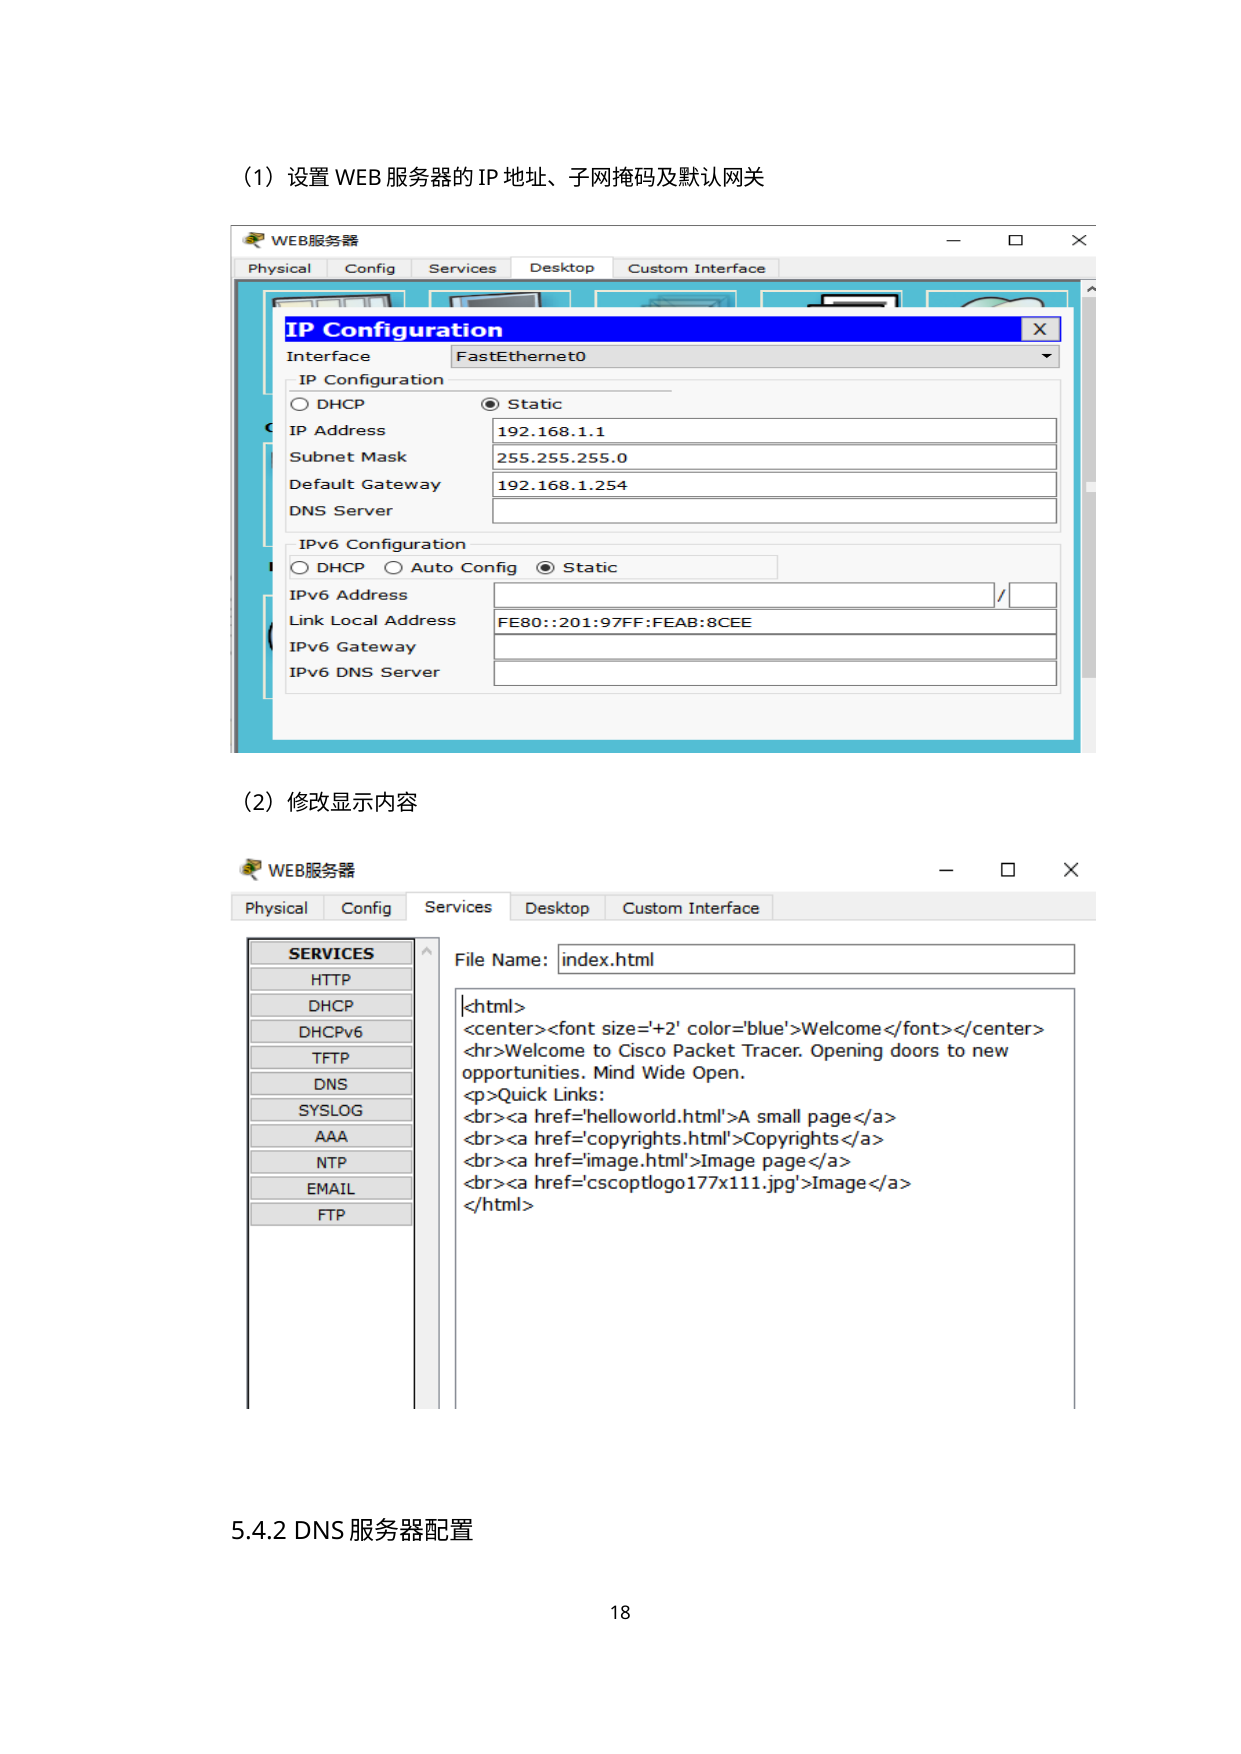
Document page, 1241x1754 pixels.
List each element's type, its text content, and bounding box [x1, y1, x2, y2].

picture [230, 225, 1096, 753]
text 5.4.2 DNS服务器配置 [231, 1496, 1053, 1561]
picture [230, 852, 1096, 1409]
text （2）修改显示内容 [231, 785, 1053, 818]
text （1）设置WEB服务器的IP地址、子网掩码及默认网关 [231, 160, 1053, 192]
